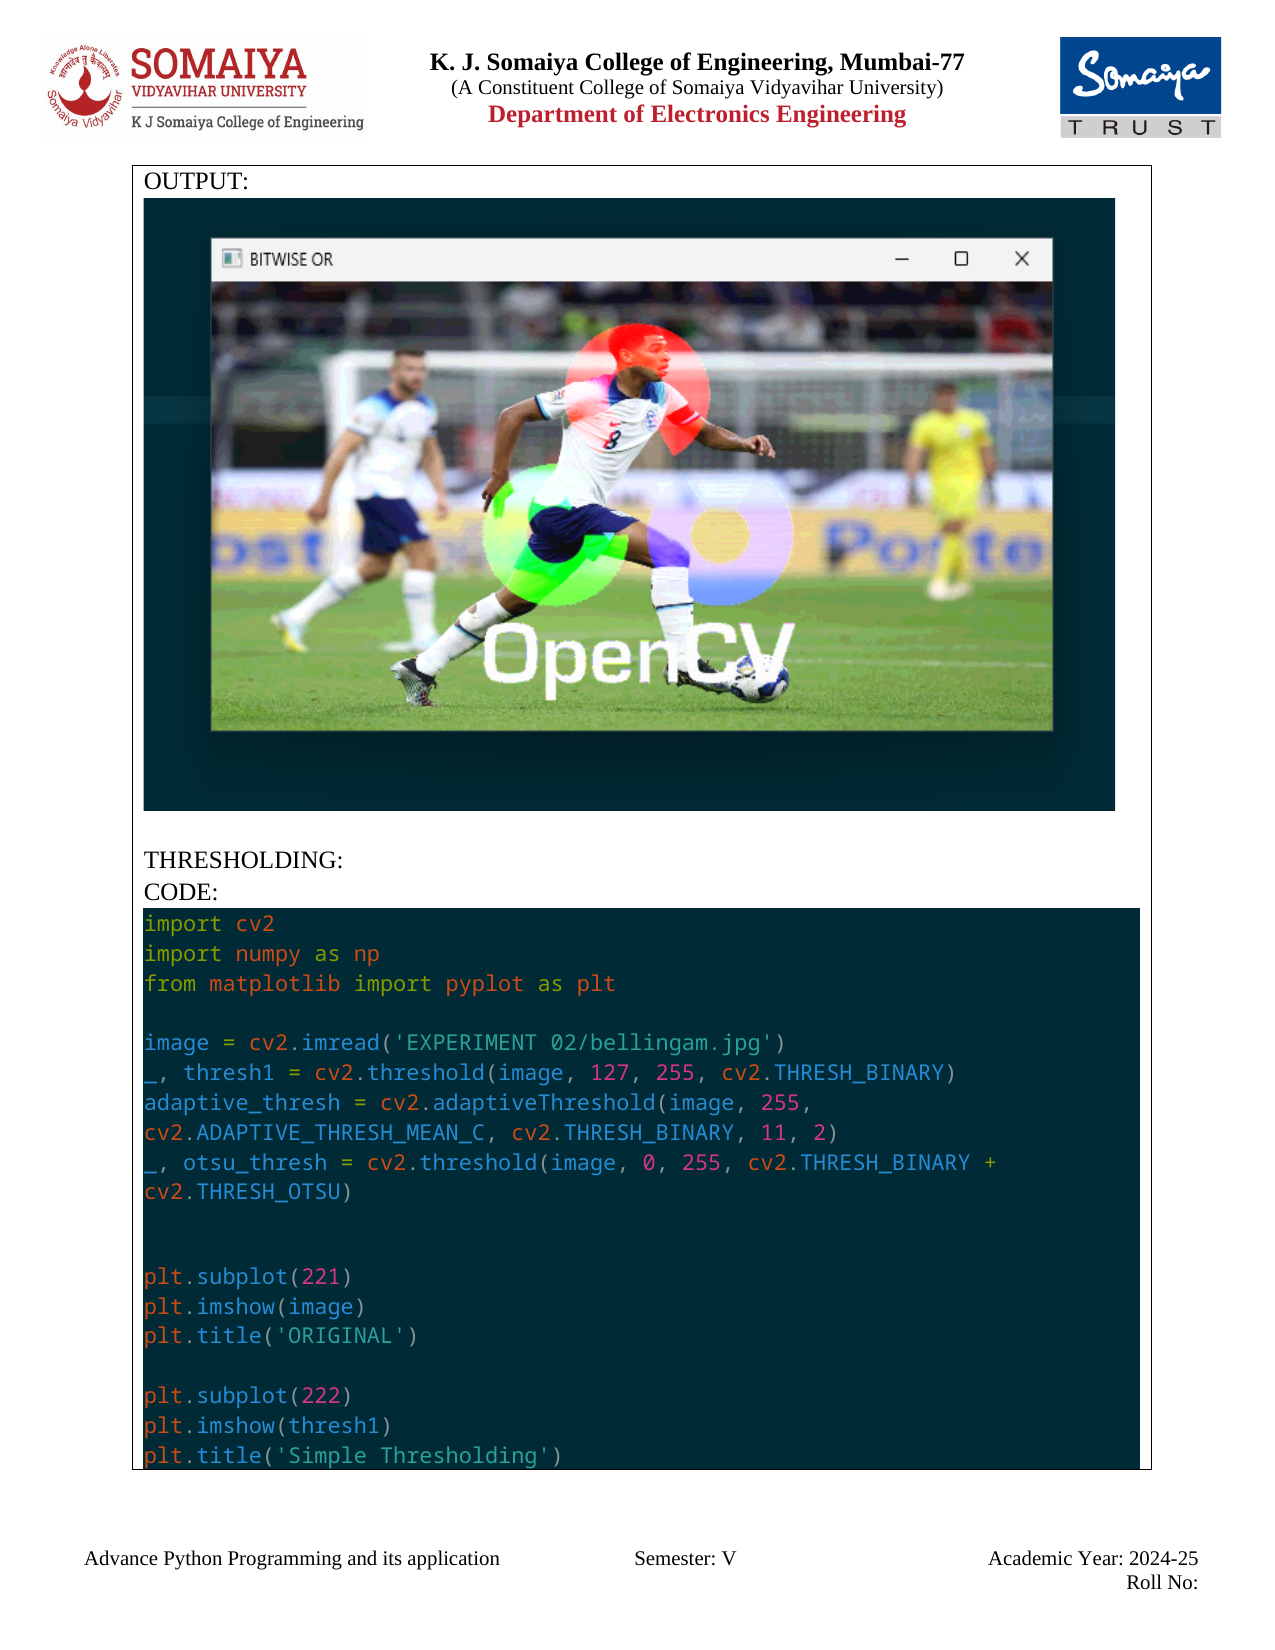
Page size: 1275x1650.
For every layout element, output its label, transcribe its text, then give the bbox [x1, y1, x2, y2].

picture [143, 231, 1116, 789]
picture [42, 37, 367, 138]
picture [1060, 37, 1222, 138]
